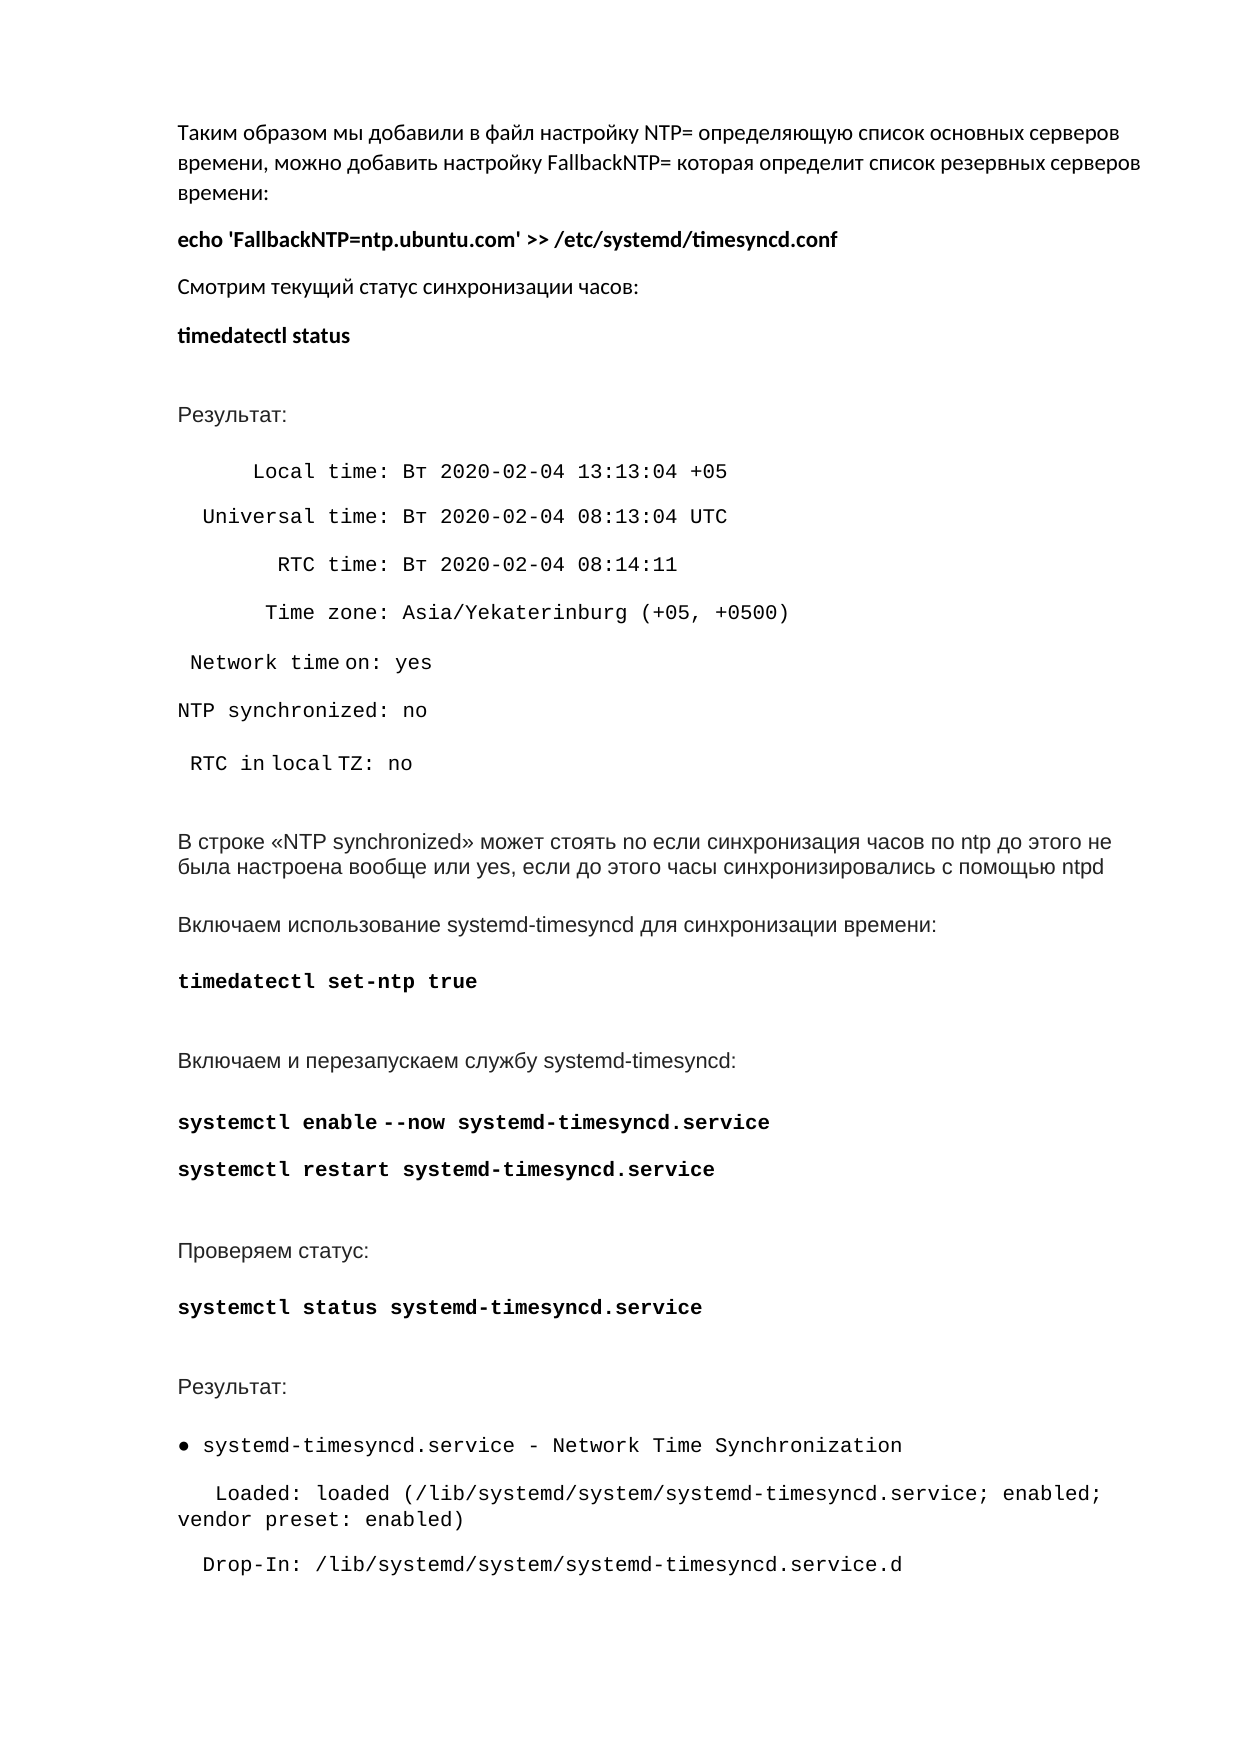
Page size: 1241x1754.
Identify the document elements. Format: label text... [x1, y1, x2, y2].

text Результат: [177, 402, 1152, 427]
table_header Drop-In: /lib/systemd/system/systemd-timesyncd.service.d [176, 1553, 910, 1598]
table_cell Universal time: Вт 2020-02-04 08:13:04 UTC [176, 505, 735, 550]
table_header ● systemd-timesyncd.service - Network Time Synchronization [176, 1432, 1155, 1481]
text В строке «NTP synchronized» может стоять no если синхронизация часов по ntp до этого не была настроена вообще или yes, если до этого часы синхронизировались с помощью ntpd [177, 829, 1152, 879]
table_cell NTP synchronized: no [176, 696, 436, 746]
table_header timedatectl set-ntp true [176, 970, 485, 1015]
text Включаем и перезапускаем службу systemd-timesyncd: [177, 1048, 1152, 1073]
table_header Local time: Вт 2020-02-04 13:13:04 +05 [176, 459, 735, 505]
text Таким образом мы добавили в файл настройку NTP= определяющую список основных серверов времени, можно добавить настройку FallbackNTP= которая определит список резервных серверов времени: [177, 118, 1152, 207]
table_header RTC time: Вт 2020-02-04 08:14:11 [176, 550, 793, 600]
text Включаем использование systemd-timesyncd для синхронизации времени: [177, 912, 1152, 937]
table_header RTC in local TZ: no [176, 746, 420, 796]
text Смотрим текущий статус синхронизации часов: [177, 272, 1152, 300]
table_header systemctl enable --now systemd-timesyncd.service [176, 1105, 778, 1156]
text Результат: [177, 1374, 1152, 1399]
table_header Network time on: yes [176, 646, 440, 696]
table_cell Loaded: loaded (/lib/systemd/system/systemd-timesyncd.service; enabled; vendor preset: enabled) [176, 1481, 1159, 1552]
table_cell systemctl restart systemd-timesyncd.service [176, 1156, 773, 1206]
table_header systemctl status systemd-timesyncd.service [176, 1296, 710, 1341]
table_cell Time zone: Asia/Yekaterinburg (+05, +0500) [176, 600, 798, 646]
table_header timedatectl status [176, 319, 358, 369]
text Проверяем статус: [177, 1238, 1152, 1263]
text echo 'FallbackNTP=ntp.ubuntu.com' >> /etc/systemd/timesyncd.conf [177, 225, 1152, 253]
